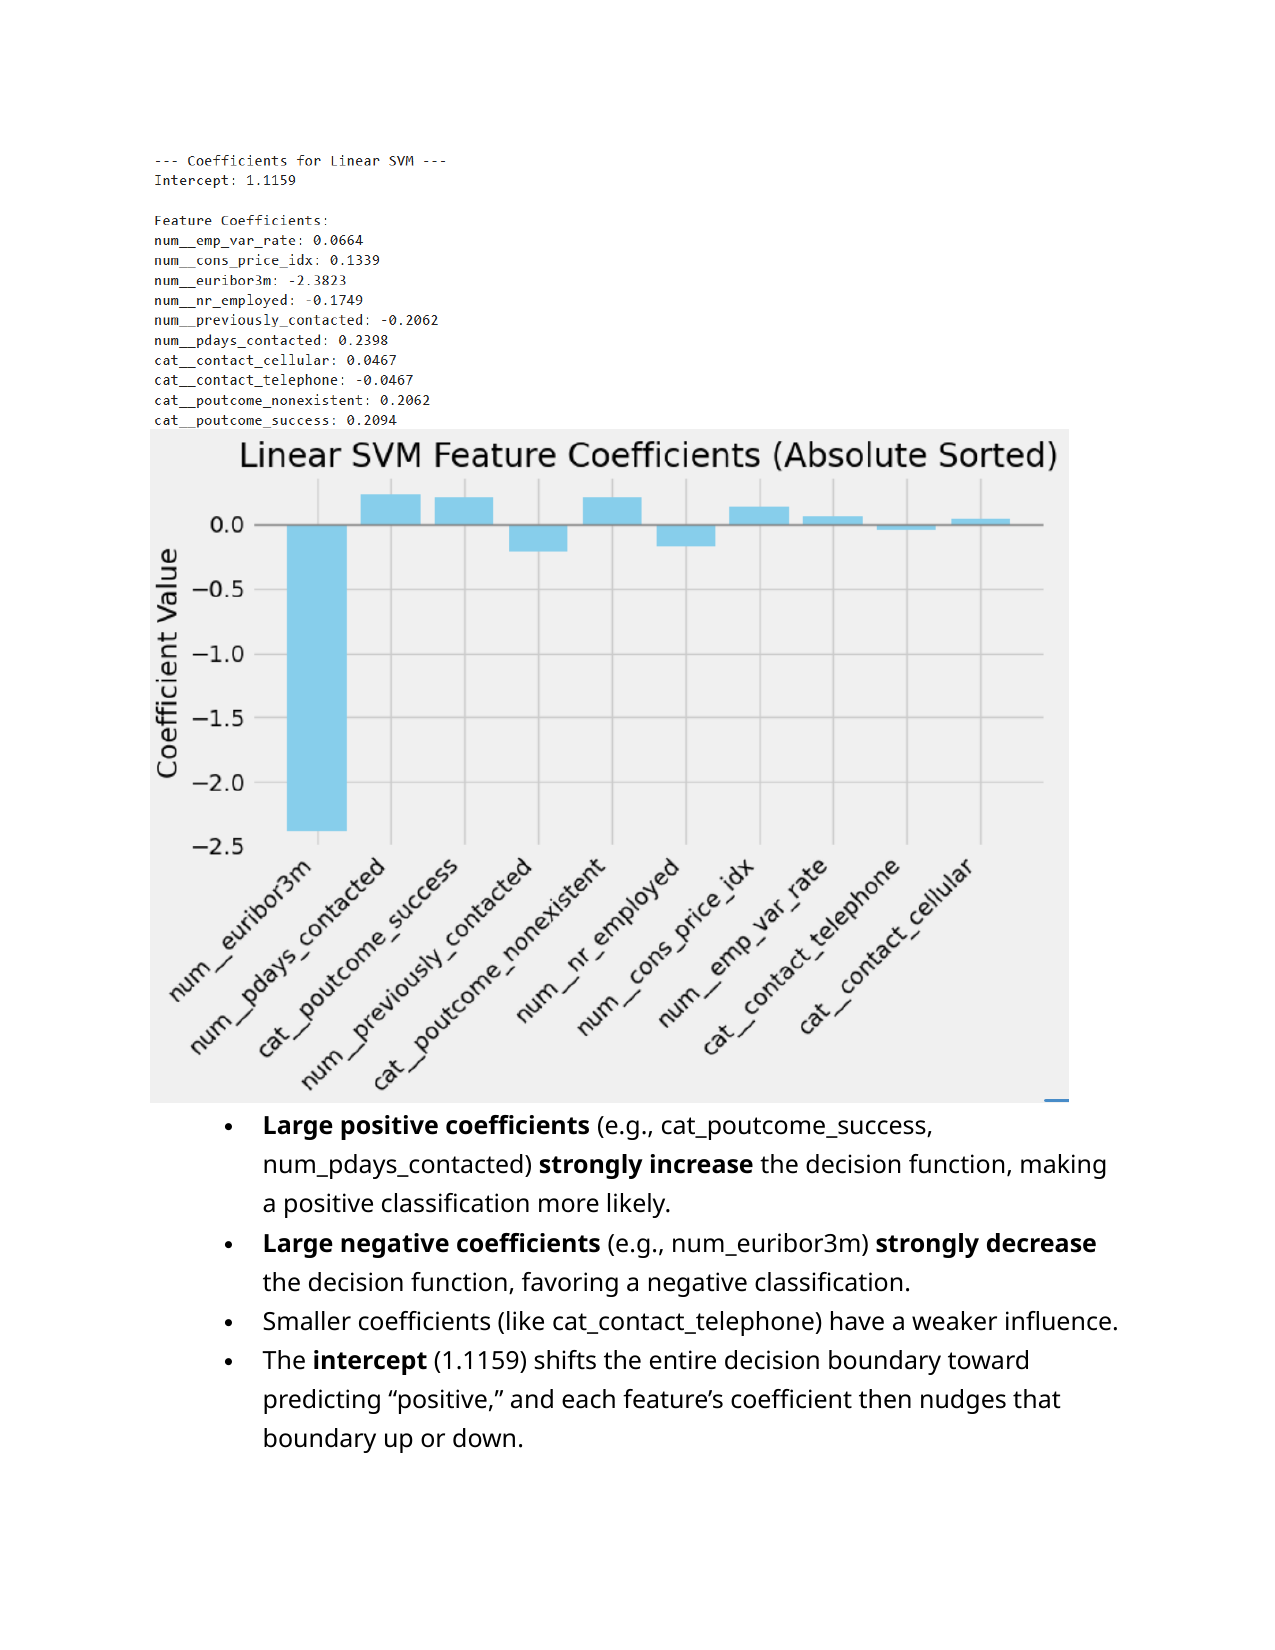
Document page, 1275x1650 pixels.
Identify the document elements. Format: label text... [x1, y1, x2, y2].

list Large negative coefficients (e.g., num_euribor3m) strongly decrease the decision function, favoring a negative classification. [225, 1225, 1125, 1298]
list The intercept (1.1159) shifts the entire decision boundary toward predicting “positive,” and each feature’s coefficient then nudges that boundary up or down. [225, 1343, 1125, 1455]
picture [150, 150, 1069, 1103]
list Smaller coefficients (like cat_contact_telephone) have a weaker influence. [225, 1304, 1125, 1338]
list Large positive coefficients (e.g., cat_poutcome_success, num_pdays_contacted) strongly increase the decision function, making a positive classification more likely. [225, 1108, 1125, 1220]
